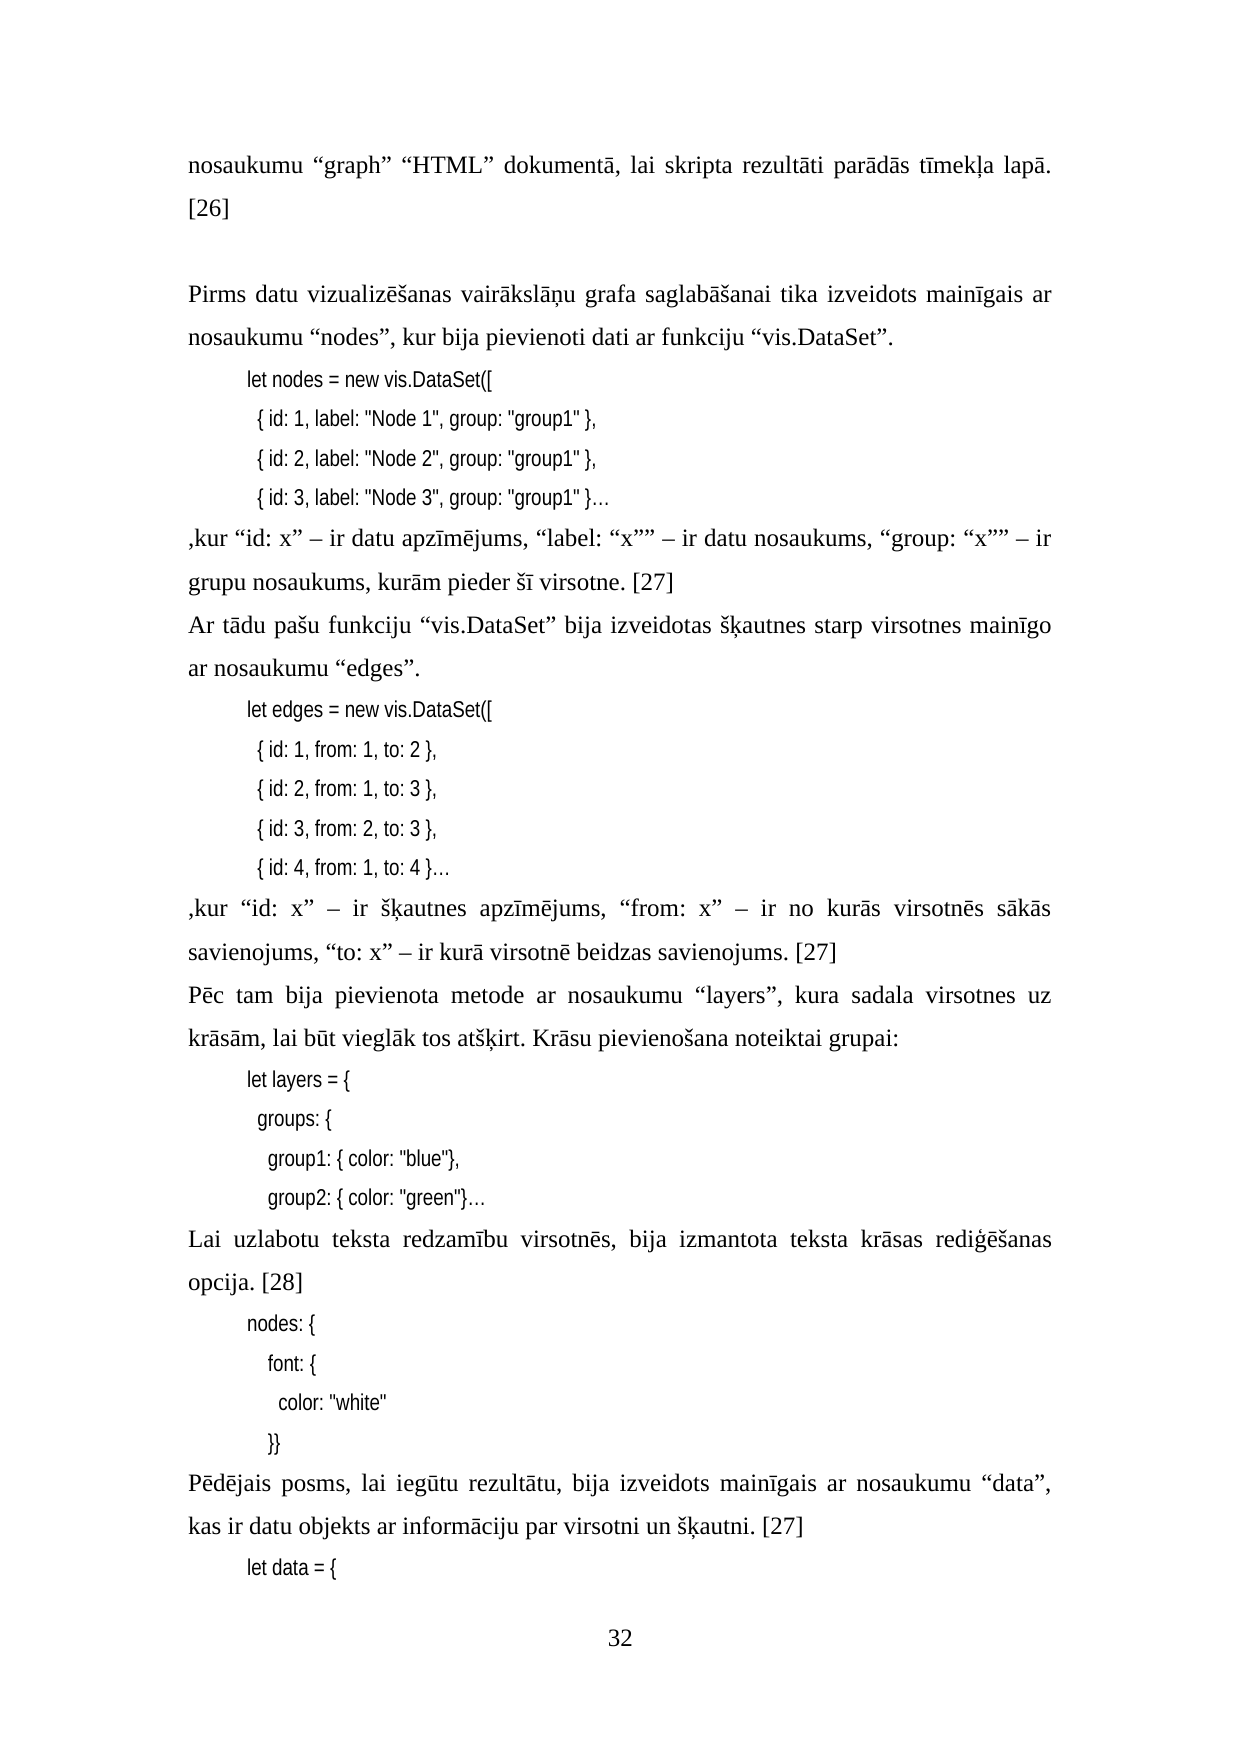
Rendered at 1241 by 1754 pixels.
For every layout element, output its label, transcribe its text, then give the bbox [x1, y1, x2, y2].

text font: { [188, 1349, 985, 1376]
text Lai uzlabotu teksta redzamību virsotnēs, bija izmantota teksta krāsas rediģēšanas opcija. [28] [188, 1224, 1052, 1296]
text { id: 1, from: 1, to: 2 }, [188, 736, 985, 762]
text { id: 1, label: "Node 1", group: "group1" }, [188, 405, 985, 431]
text { id: 3, from: 2, to: 3 }, [188, 814, 985, 841]
text { id: 4, from: 1, to: 4 }… [188, 854, 985, 880]
text ,kur “id: x” – ir šķautnes apzīmējums, “from: x” – ir no kurās virsotnēs sākās savienojums, “to: x” – ir kurā virsotnē beidzas savienojums. [27] [188, 893, 1052, 965]
text let nodes = new vis.DataSet([ [188, 366, 985, 392]
text { id: 3, label: "Node 3", group: "group1" }… [188, 484, 985, 510]
text Ar tādu pašu funkciju “vis.DataSet” bija izveidotas šķautnes starp virsotnes mainīgo ar nosaukumu “edges”. [188, 610, 1052, 682]
text Pēc tam bija pievienota metode ar nosaukumu “layers”, kura sadala virsotnes uz krāsām, lai būt vieglāk tos atšķirt. Krāsu pievienošana noteiktai grupai: [188, 980, 1052, 1052]
text nodes: { [188, 1310, 985, 1336]
text group1: { color: "blue"}, [188, 1145, 985, 1171]
text group2: { color: "green"}… [188, 1184, 985, 1211]
text { id: 2, label: "Node 2", group: "group1" }, [188, 444, 985, 471]
text groups: { [188, 1105, 985, 1132]
text let layers = { [188, 1066, 985, 1092]
text { id: 2, from: 1, to: 3 }, [188, 775, 985, 801]
text color: "white" [188, 1389, 985, 1415]
text Pēdējais posms, lai iegūtu rezultātu, bija izveidots mainīgais ar nosaukumu “data”, kas ir datu objekts ar informāciju par virsotni un šķautni. [27] [188, 1468, 1052, 1540]
text Pirms datu vizualizēšanas vairākslāņu grafa saglabāšanai tika izveidots mainīgais ar nosaukumu “nodes”, kur bija pievienoti dati ar funkciju “vis.DataSet”. [188, 279, 1052, 351]
text let data = { [188, 1554, 985, 1581]
text ,kur “id: x” – ir datu apzīmējums, “label: “x”” – ir datu nosaukums, “group: “x”” – ir grupu nosaukums, kurām pieder šī virsotne. [27] [188, 523, 1052, 595]
text }} [188, 1428, 985, 1455]
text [188, 150, 1052, 222]
text let edges = new vis.DataSet([ [188, 696, 985, 722]
